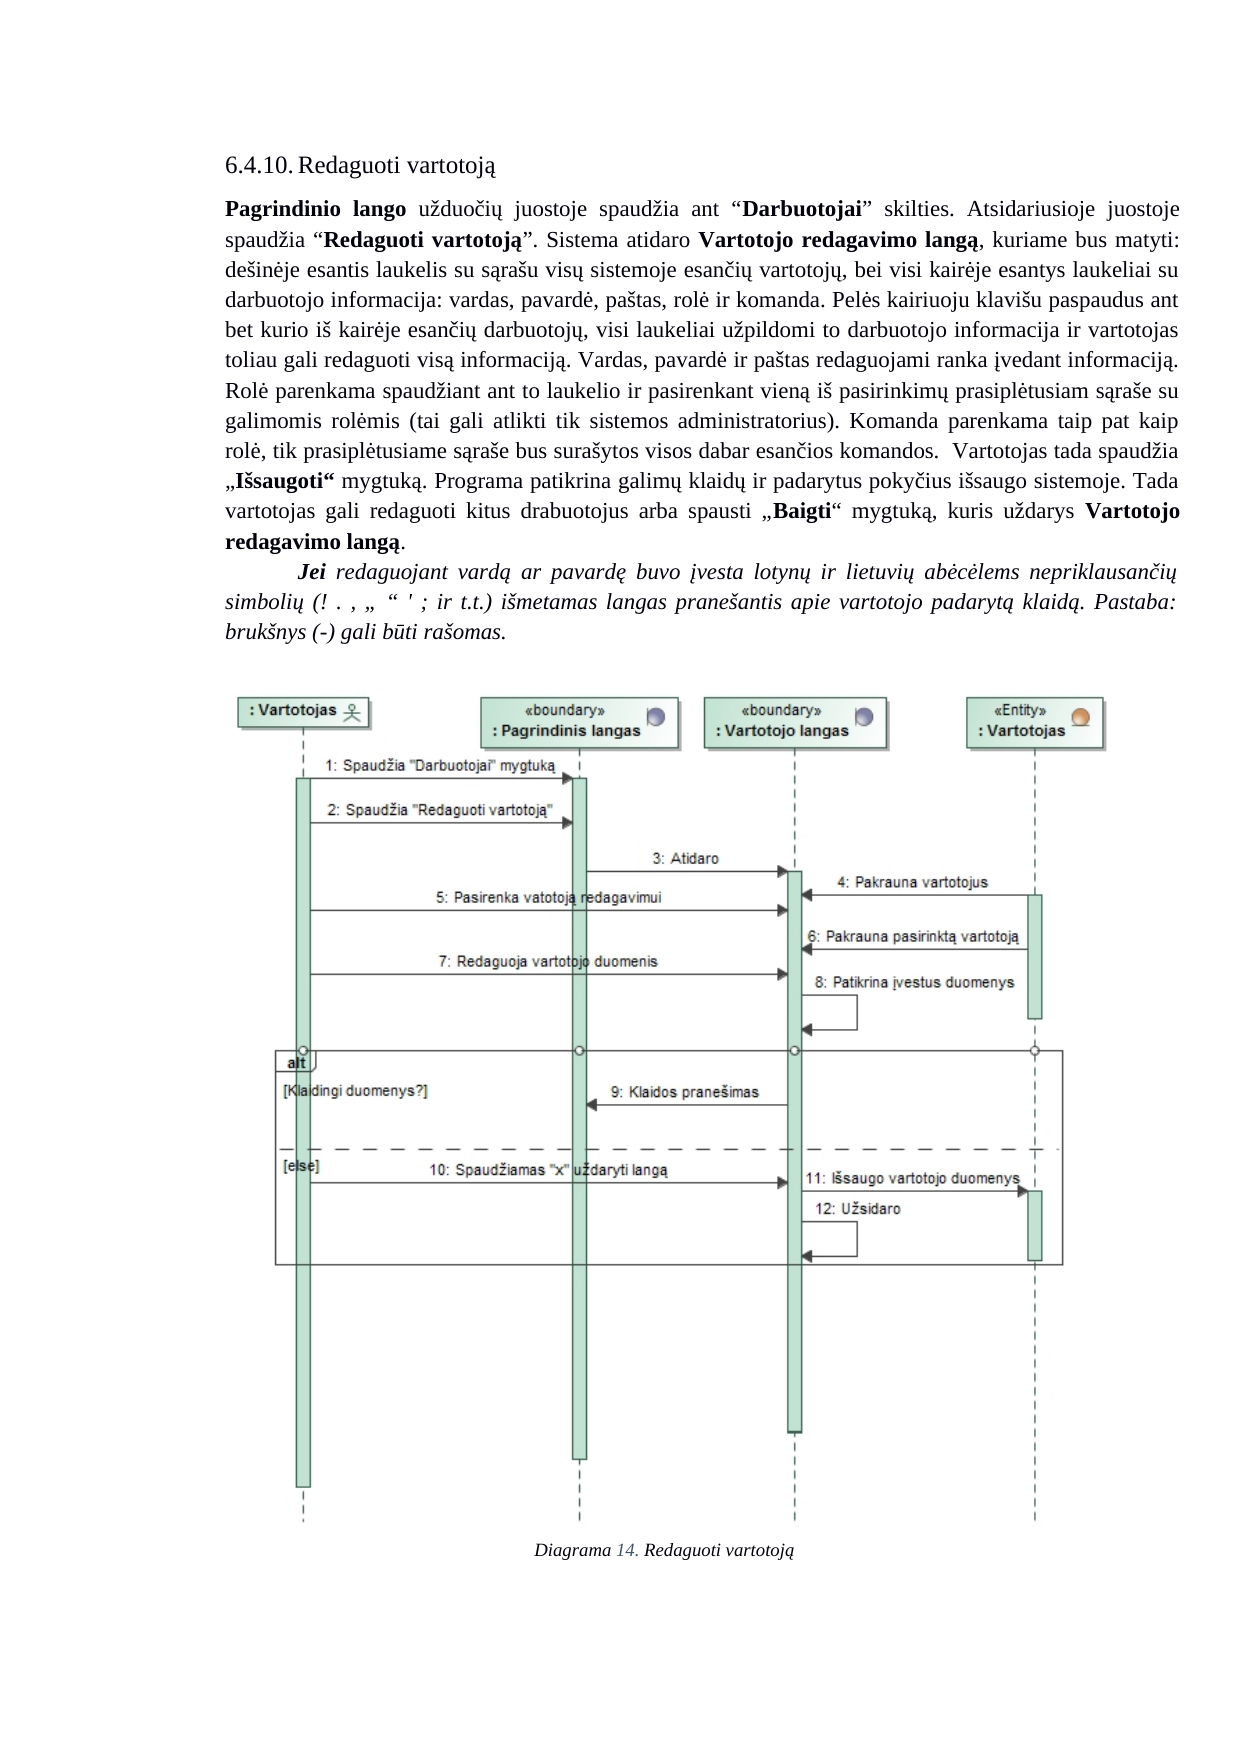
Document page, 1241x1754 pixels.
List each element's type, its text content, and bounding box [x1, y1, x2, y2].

text Jei redaguojant vardą ar pavardę buvo įvesta lotynų ir lietuvių abėcėlems nepriklausančių simbolių (! . , „ “ ' ; ir t.t.) išmetamas langas pranešantis apie vartotojo padarytą klaidą. Pastaba: brukšnys (-) gali būti rašomas. [225, 558, 1180, 645]
subtitle Redaguoti vartotoją [225, 150, 1180, 179]
text Diagrama 14. Redaguoti vartotoją [150, 1539, 1180, 1561]
picture [205, 648, 1126, 1536]
